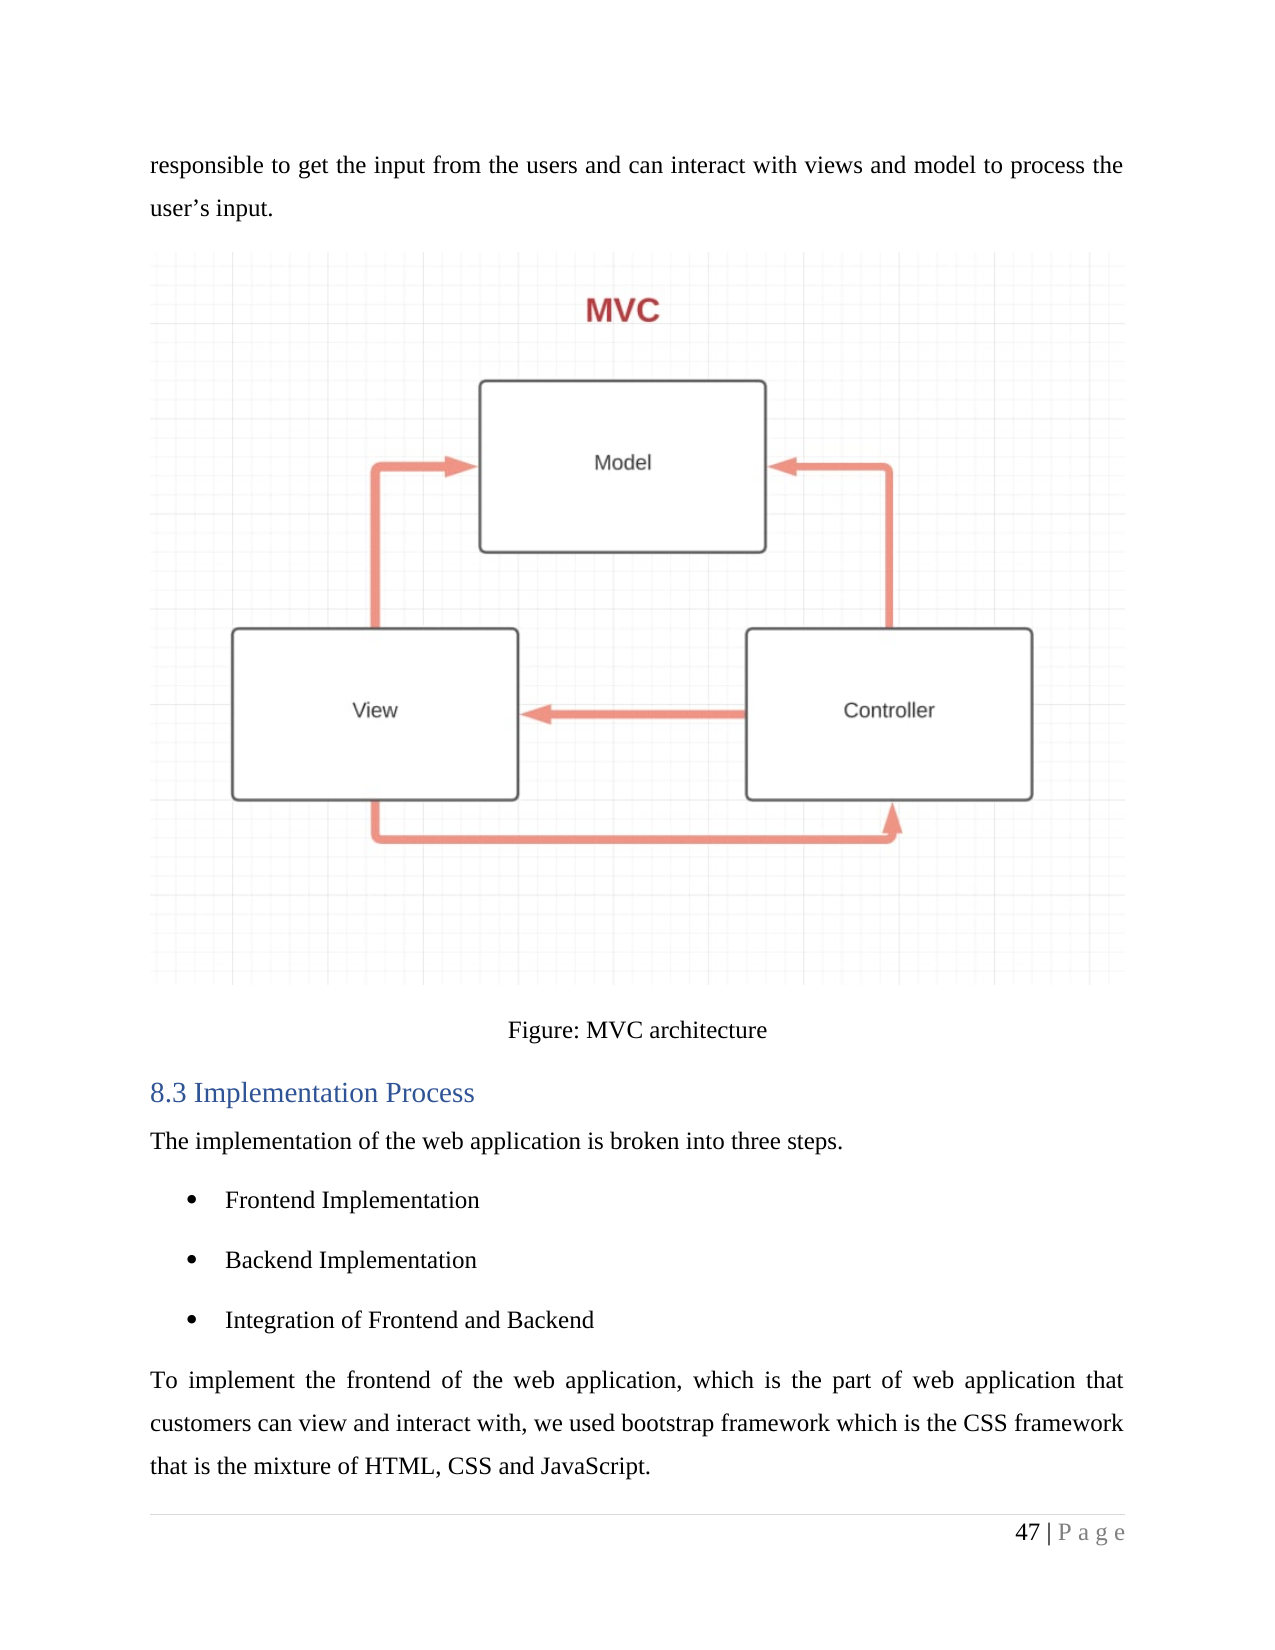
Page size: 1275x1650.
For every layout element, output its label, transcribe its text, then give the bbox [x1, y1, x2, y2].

text The implementation of the web application is broken into three steps. [150, 1126, 1125, 1154]
text To implement the frontend of the web application, which is the part of web application that customers can view and interact with, we used bootstrap framework which is the CSS framework that is the mixture of HTML, CSS and JavaScript. [150, 1365, 1125, 1480]
picture [150, 252, 1125, 985]
text Figure: MVC architecture [150, 1016, 1125, 1044]
subtitle 8.3 Implementation Process [150, 1075, 1125, 1109]
list Backend Implementation [187, 1245, 1125, 1274]
list Integration of Frontend and Backend [187, 1305, 1125, 1334]
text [150, 150, 1125, 222]
list Frontend Implementation [187, 1186, 1125, 1214]
